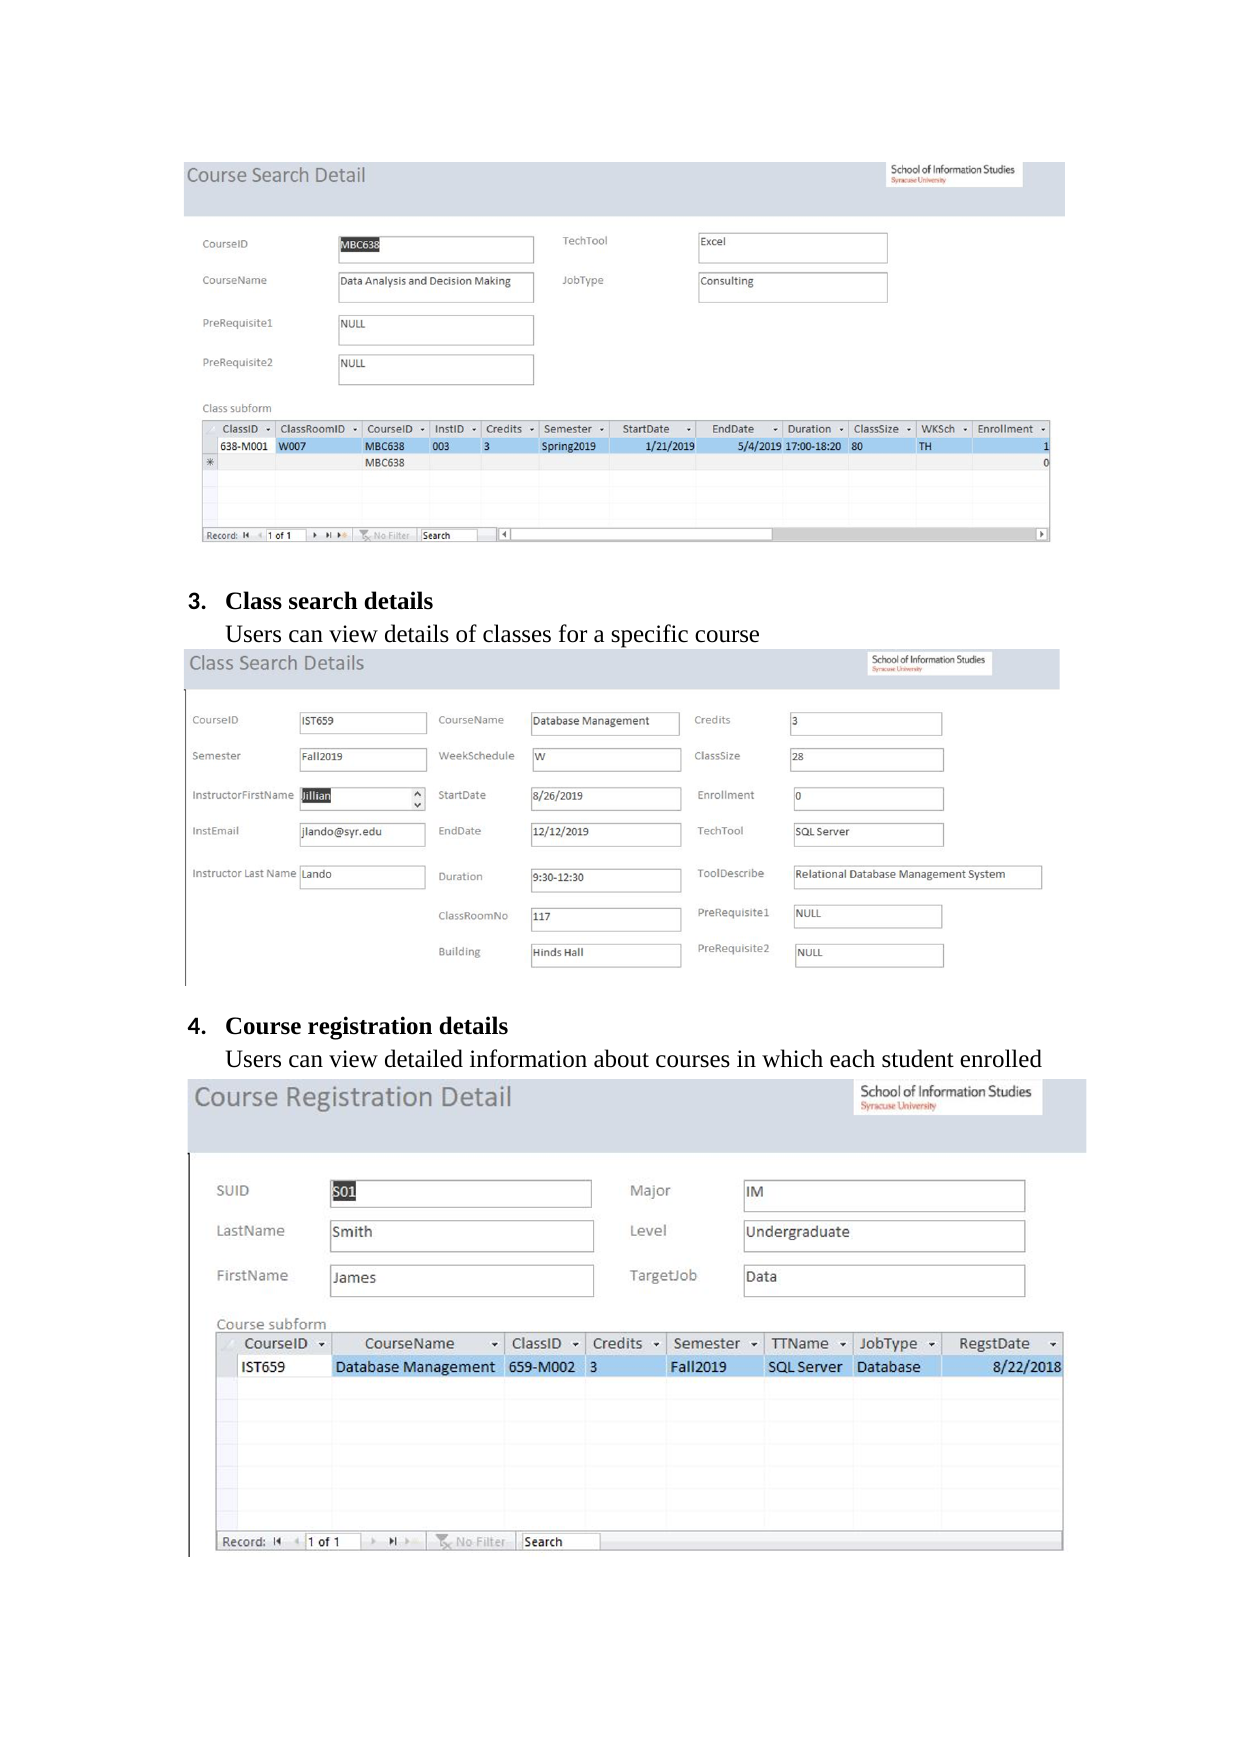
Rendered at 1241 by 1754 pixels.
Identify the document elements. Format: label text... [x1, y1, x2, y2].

picture [187, 1079, 1087, 1557]
text Users can view detailed information about courses in which each student enrolled [187, 1042, 1090, 1074]
text Users can view details of classes for a specific course [187, 617, 1090, 649]
list Course registration details [187, 1009, 1090, 1042]
picture [183, 649, 1060, 986]
list Class search details [187, 584, 1090, 617]
picture [183, 162, 1065, 559]
